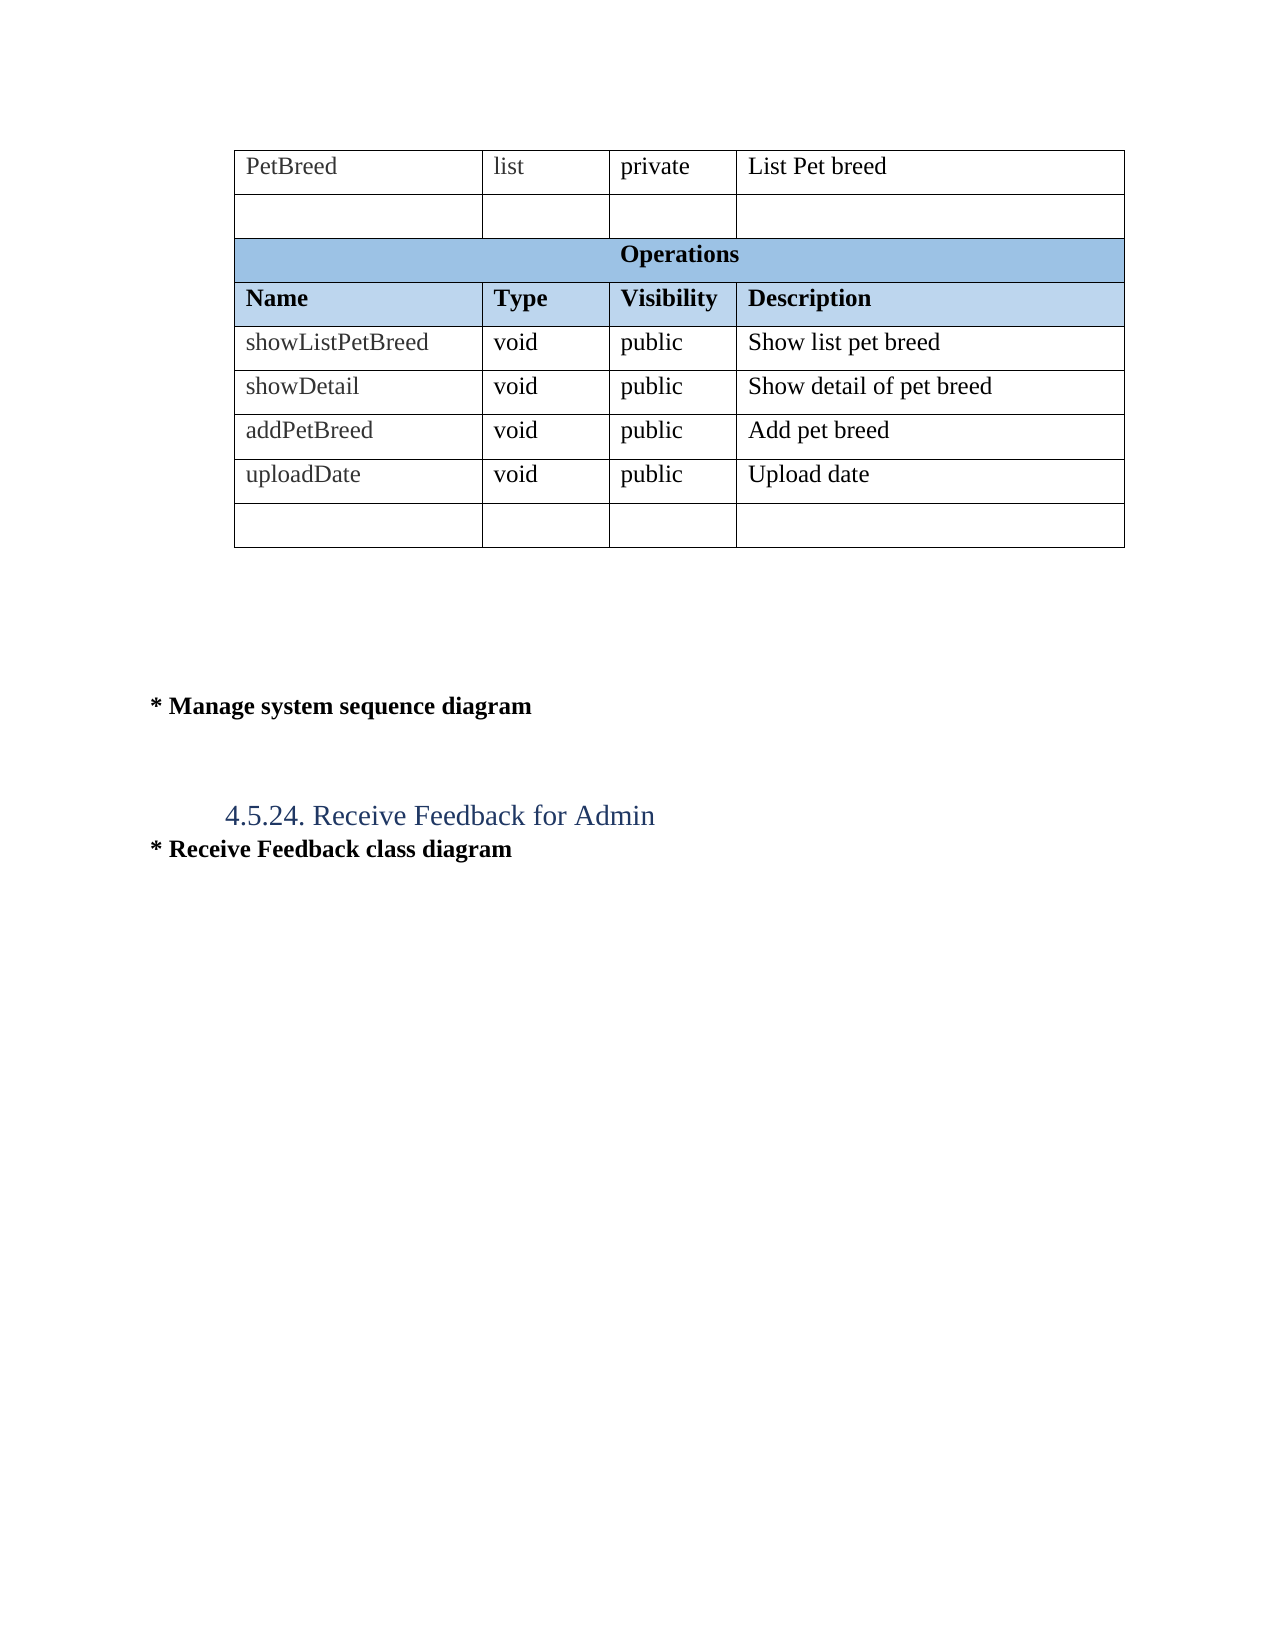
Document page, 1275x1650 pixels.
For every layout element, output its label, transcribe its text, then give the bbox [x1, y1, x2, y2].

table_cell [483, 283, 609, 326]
subtitle 4.5.24. Receive Feedback for Admin [225, 798, 1125, 832]
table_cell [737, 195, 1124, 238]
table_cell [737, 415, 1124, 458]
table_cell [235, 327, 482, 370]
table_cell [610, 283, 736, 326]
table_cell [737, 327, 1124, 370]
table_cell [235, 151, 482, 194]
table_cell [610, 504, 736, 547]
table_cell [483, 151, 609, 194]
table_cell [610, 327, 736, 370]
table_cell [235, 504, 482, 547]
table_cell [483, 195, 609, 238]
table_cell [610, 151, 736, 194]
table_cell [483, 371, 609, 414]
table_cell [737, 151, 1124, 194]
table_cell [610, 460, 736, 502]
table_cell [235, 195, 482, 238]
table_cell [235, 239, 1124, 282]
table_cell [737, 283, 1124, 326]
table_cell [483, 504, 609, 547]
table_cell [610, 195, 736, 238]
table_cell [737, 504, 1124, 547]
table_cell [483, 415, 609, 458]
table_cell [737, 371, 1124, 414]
text * Receive Feedback class diagram [150, 834, 1125, 863]
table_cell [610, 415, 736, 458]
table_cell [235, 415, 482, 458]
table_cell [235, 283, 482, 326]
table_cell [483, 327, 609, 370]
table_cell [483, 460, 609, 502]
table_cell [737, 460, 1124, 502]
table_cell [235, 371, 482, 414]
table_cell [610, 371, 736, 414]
text * Manage system sequence diagram [150, 691, 1125, 719]
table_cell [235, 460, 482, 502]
